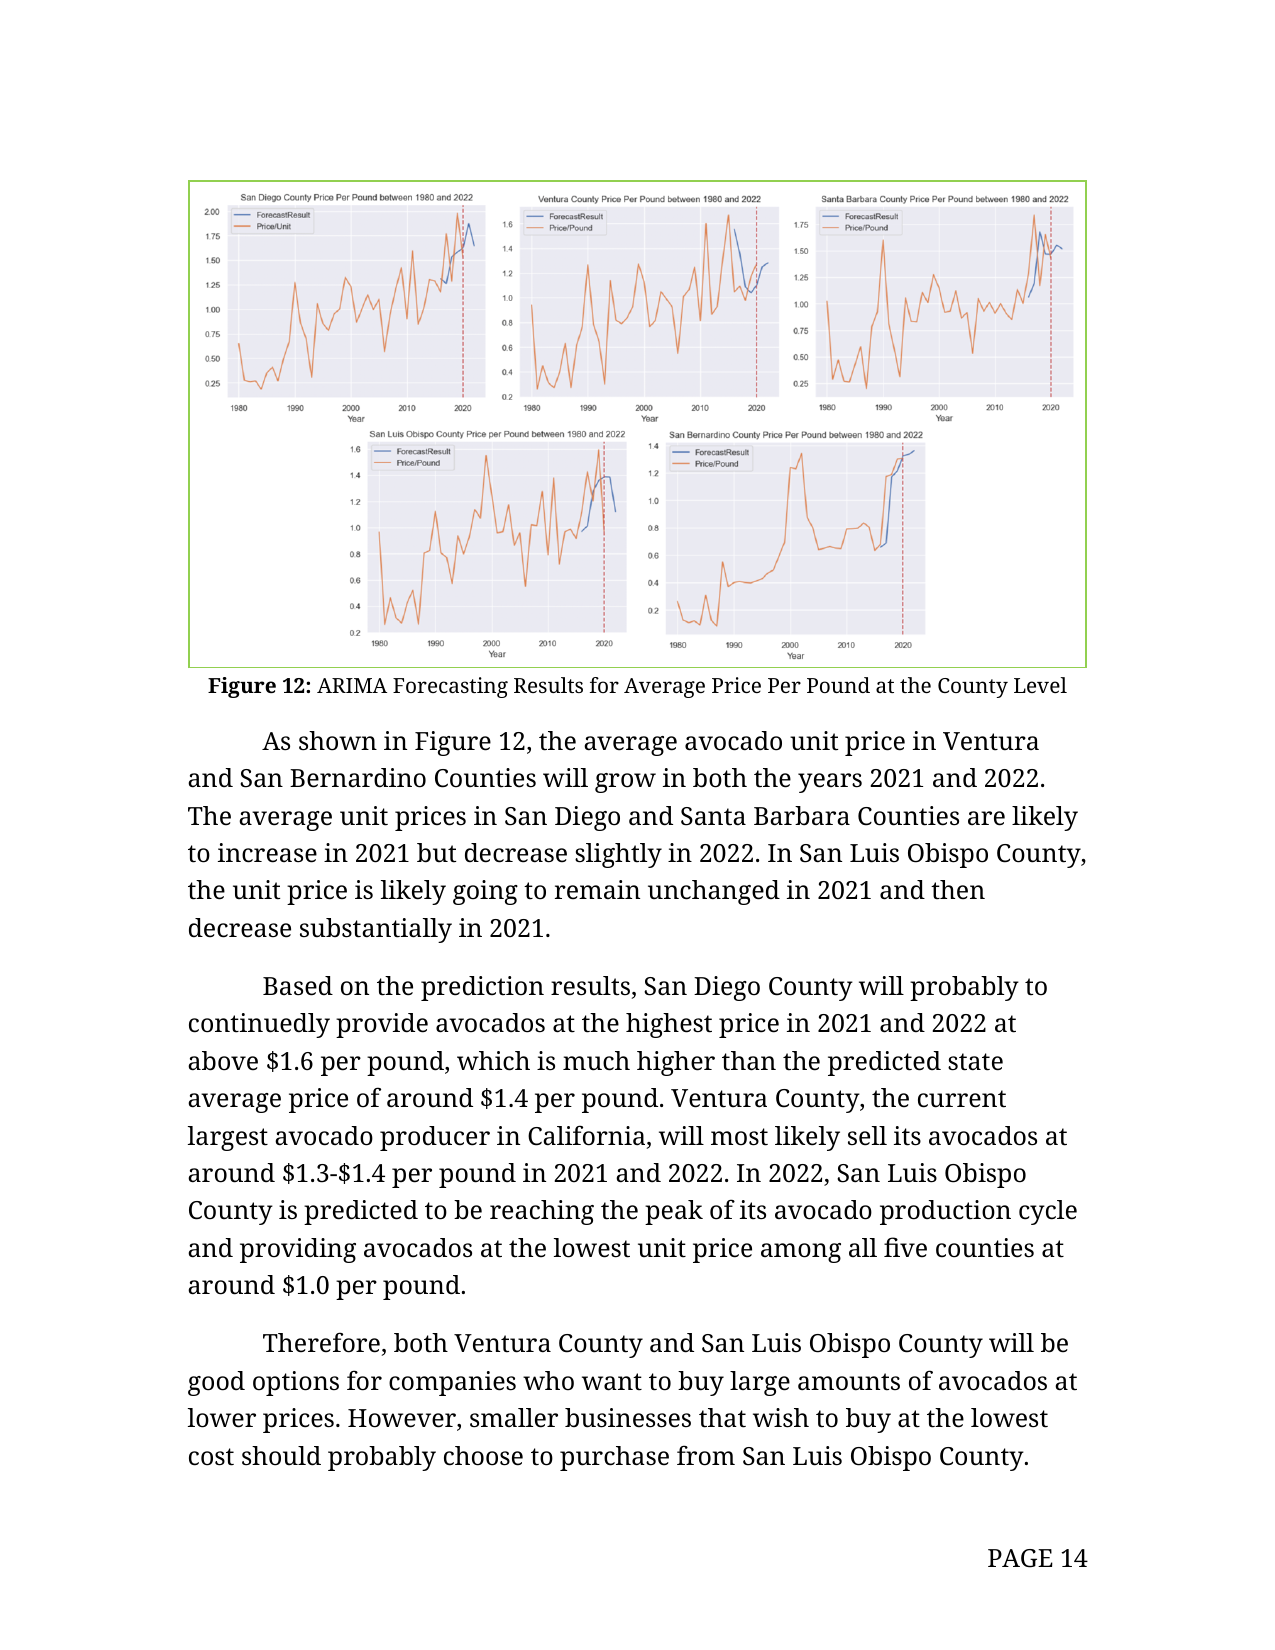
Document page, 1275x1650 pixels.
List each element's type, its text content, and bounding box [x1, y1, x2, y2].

text Therefore, both Ventura County and San Luis Obispo County will be good options for companies who want to buy large amounts of avocados at lower prices. However, smaller businesses that wish to buy at the lowest cost should probably choose to purchase from San Luis Obispo County. [187, 1326, 1087, 1472]
picture [190, 182, 1085, 667]
text Based on the prediction results, San Diego County will probably to continuedly provide avocados at the highest price in 2021 and 2022 at above $1.6 per pound, which is much higher than the predicted state average price of around $1.4 per pound. Ventura County, the current largest avocado producer in California, will most likely sell its avocados at around $1.3-$1.4 per pound in 2021 and 2022. In 2022, San Luis Obispo County is predicted to be reaching the peak of its avocado production cycle and providing avocados at the lowest unit price among all five counties at around $1.0 per pound. [187, 969, 1087, 1302]
text As shown in Figure 12, the average avocado unit price in Ventura and San Bernardino Counties will grow in both the years 2021 and 2022. The average unit prices in San Diego and Santa Barbara Counties are likely to increase in 2021 but decrease slightly in 2022. In San Luis Obispo County, the unit price is likely going to remain unchanged in 2021 and then decrease substantially in 2021. [187, 723, 1087, 944]
